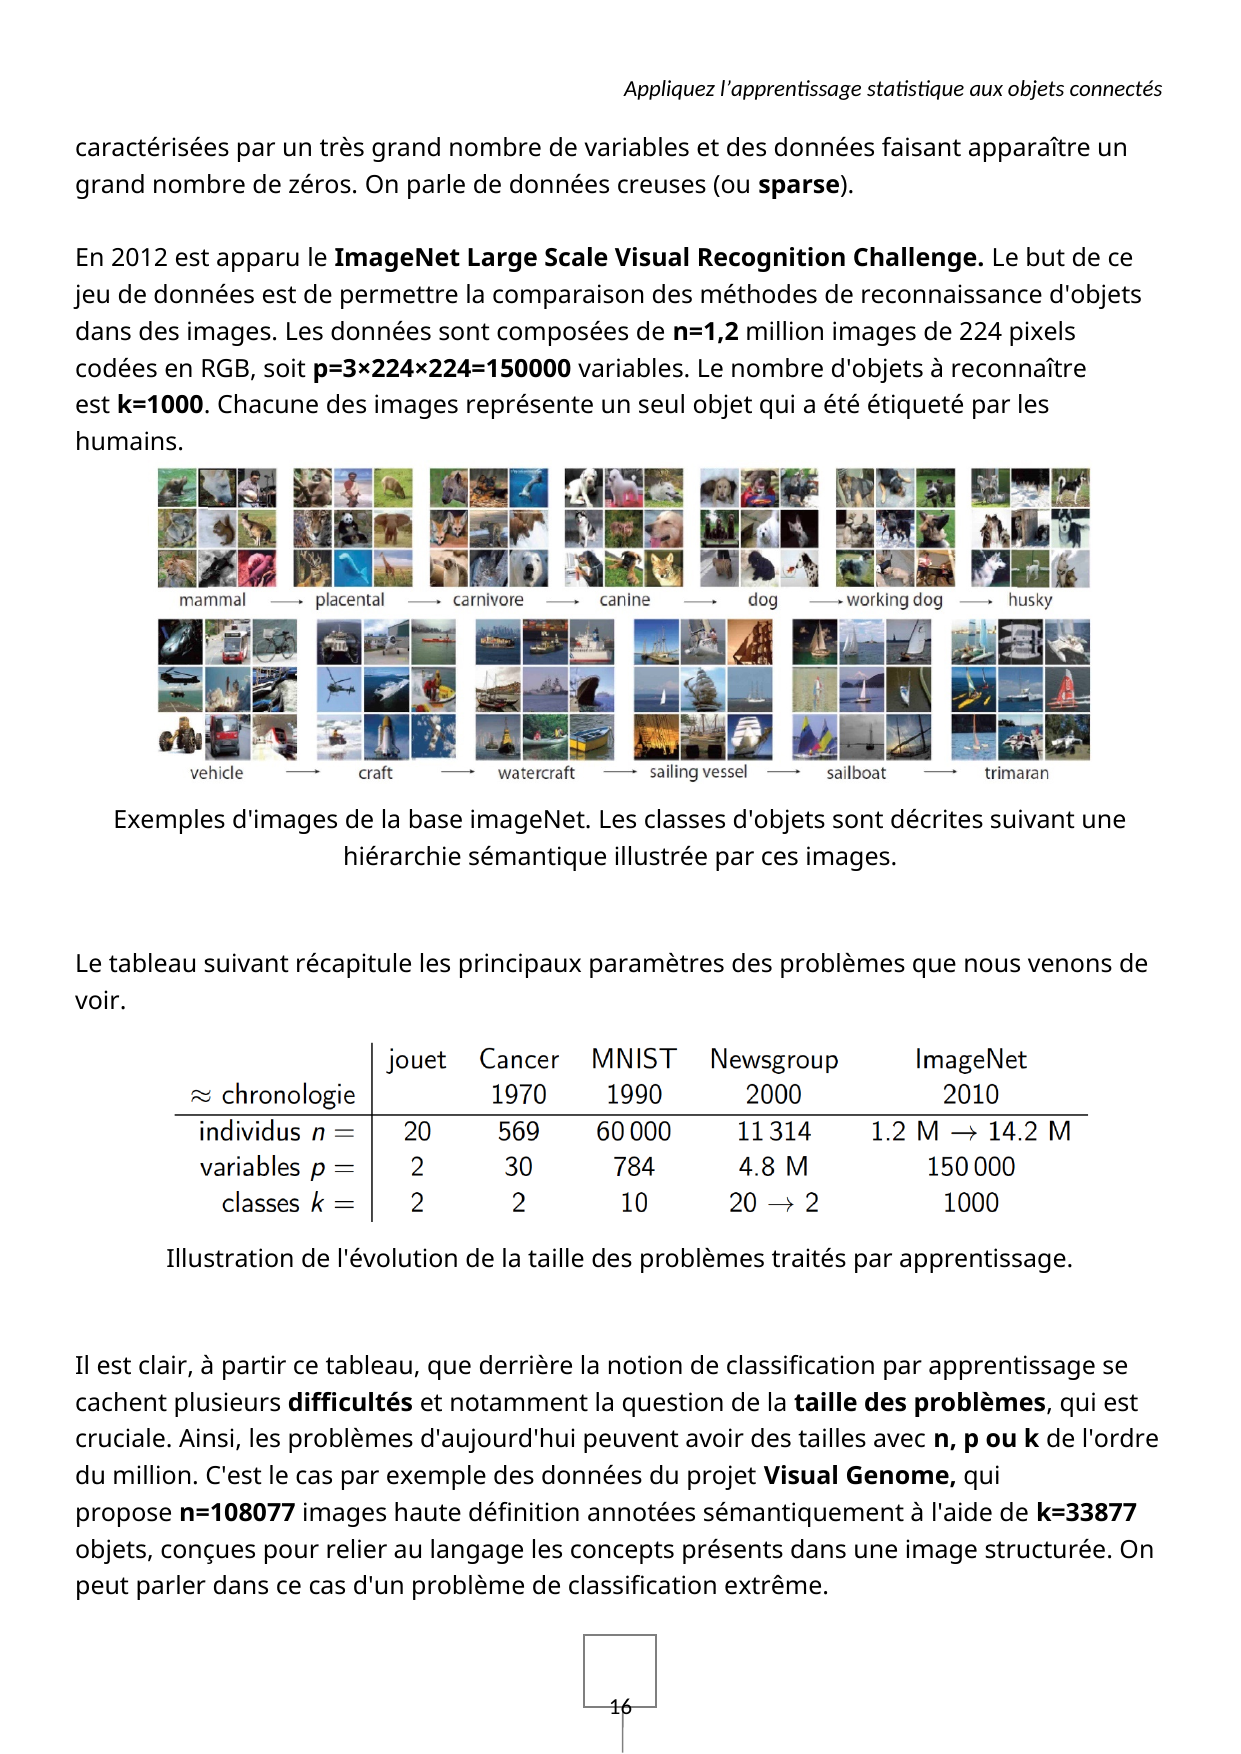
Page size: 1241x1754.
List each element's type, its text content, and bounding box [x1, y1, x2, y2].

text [75, 130, 1165, 201]
text Exemples d'images de la base imageNet. Les classes d'objets sont décrites suivant une hiérarchie sémantique illustrée par ces images. [75, 802, 1165, 873]
text Illustration de l'évolution de la taille des problèmes traités par apprentissage. [75, 1241, 1165, 1274]
text En 2012 est apparu le ImageNet Large Scale Visual Recognition Challenge. Le but de ce jeu de données est de permettre la comparaison des méthodes de reconnaissance d'objets dans des images. Les données sont composées de n=1,2 million images de 224 pixels codées en RGB, soit p=3×224×224=150000 variables. Le nombre d'objets à reconnaître est k=1000. Chacune des images représente un seul objet qui a été étiqueté par les humains. [75, 240, 1165, 458]
picture [147, 460, 1093, 784]
text Le tableau suivant récapitule les principaux paramètres des problèmes que nous venons de voir. [75, 946, 1165, 1016]
text Il est clair, à partir ce tableau, que derrière la notion de classification par apprentissage se cachent plusieurs difficultés et notamment la question de la taille des problèmes, qui est cruciale. Ainsi, les problèmes d'aujourd'hui peuvent avoir des tailles avec n, p ou k de l'ordre du million. C'est le cas par exemple des données du projet Visual Genome, qui propose n=108077 images haute définition annotées sémantiquement à l'aide de k=33877 objets, conçues pour relier au langage les concepts présents dans une image structurée. On peut parler dans ce cas d'un problème de classification extrême. [75, 1347, 1165, 1602]
picture [147, 1042, 1093, 1222]
